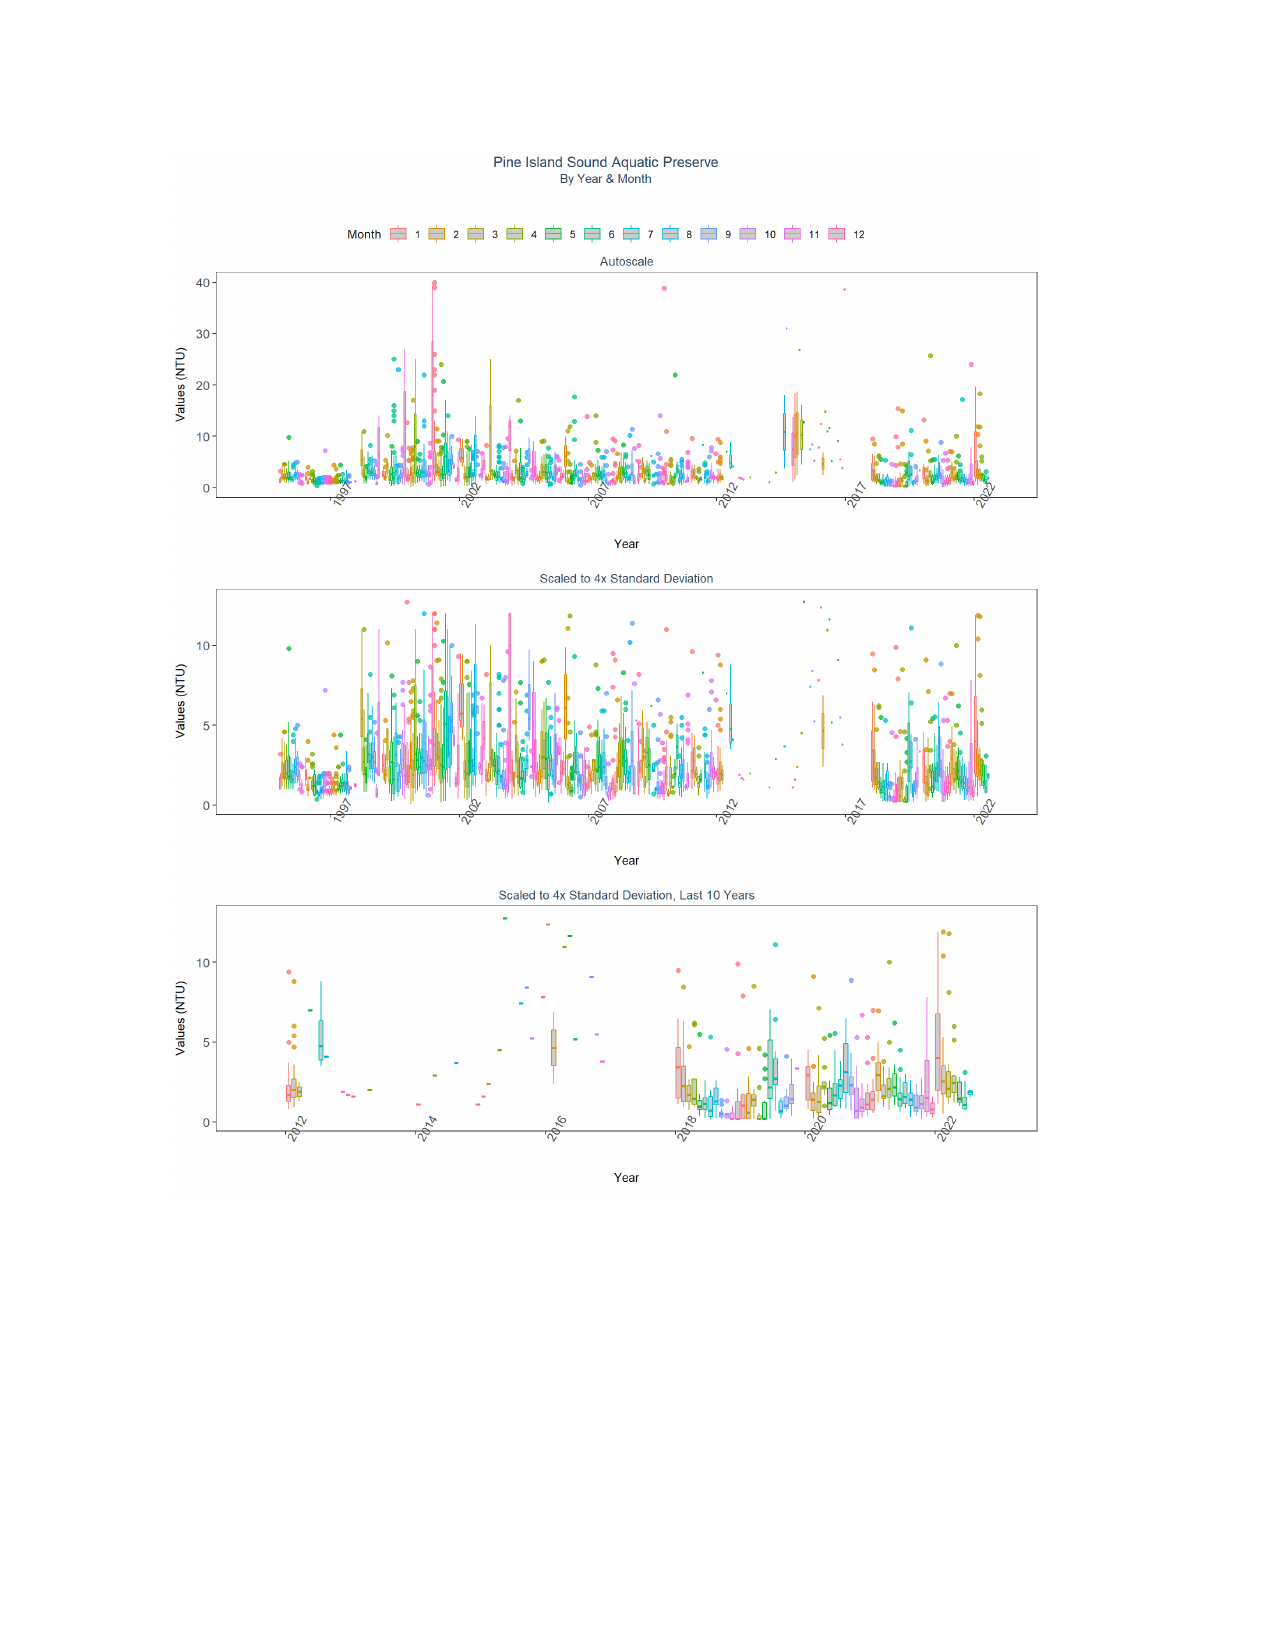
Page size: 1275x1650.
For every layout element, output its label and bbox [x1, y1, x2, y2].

picture [168, 150, 1044, 1200]
